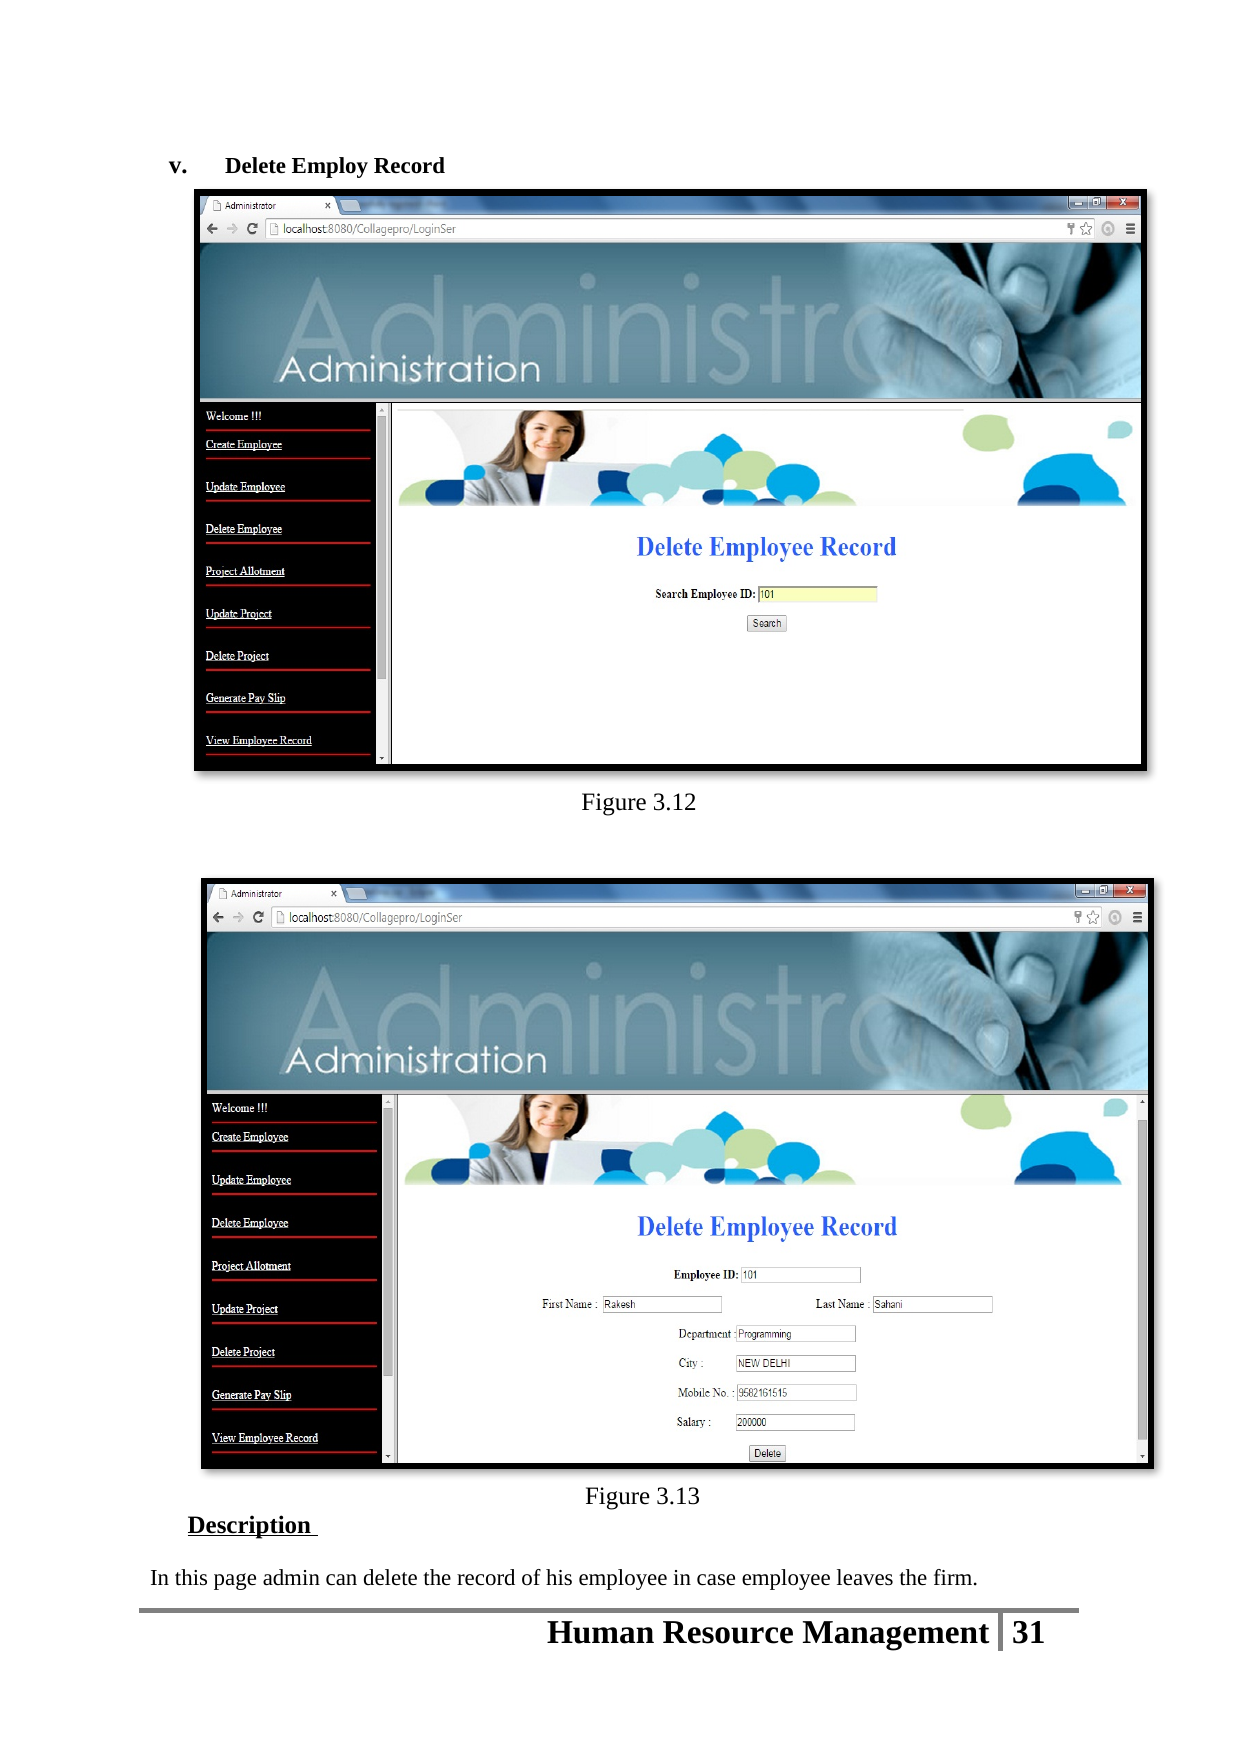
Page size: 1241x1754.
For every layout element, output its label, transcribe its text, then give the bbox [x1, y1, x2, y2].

list Description [187, 1510, 1090, 1539]
text In this page admin can delete the record of his employee in case employee leaves the firm. [150, 1564, 1090, 1590]
picture [200, 196, 1141, 764]
picture [207, 884, 1148, 1463]
list Delete Employ Record [187, 150, 1090, 179]
